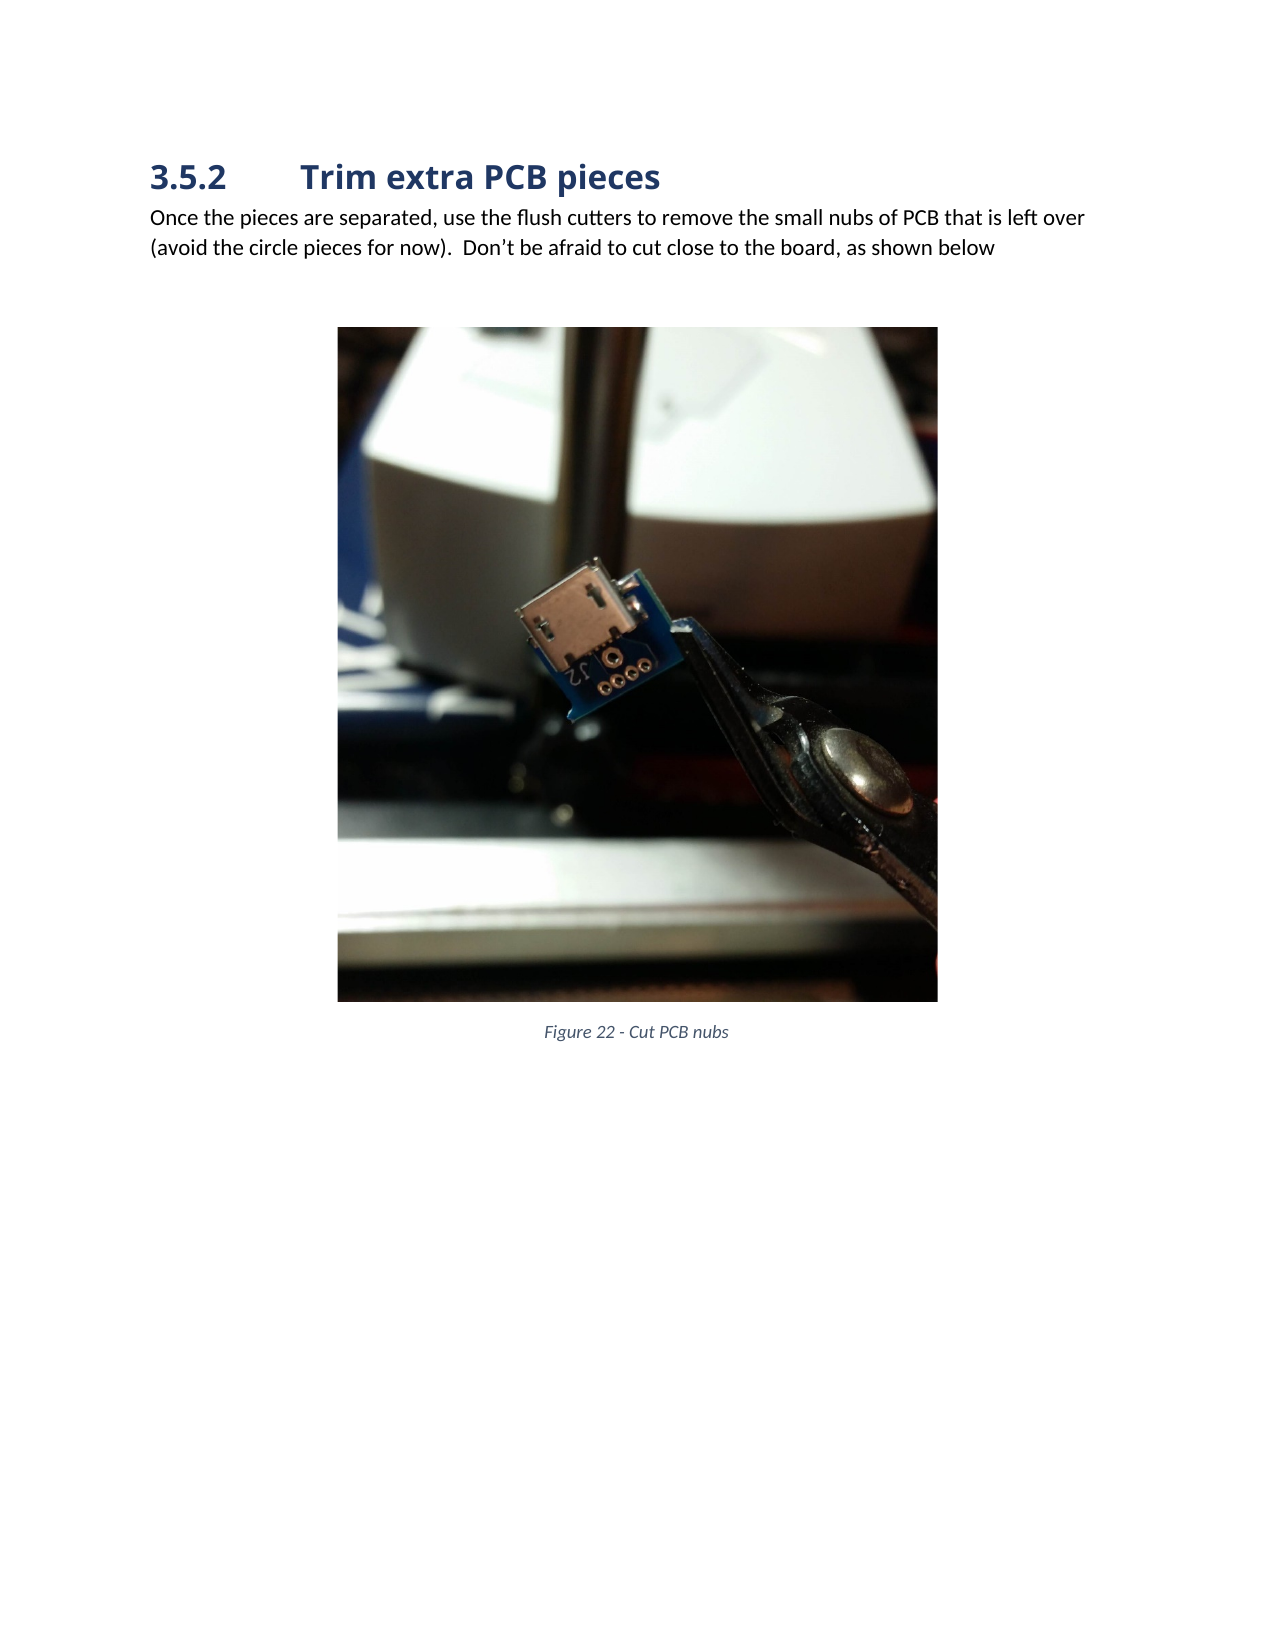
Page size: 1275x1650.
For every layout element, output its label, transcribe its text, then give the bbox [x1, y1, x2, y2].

picture [337, 327, 938, 1002]
subtitle Trim extra PCB pieces [150, 154, 1125, 199]
text Once the pieces are separated, use the flush cutters to remove the small nubs of PCB that is left over (avoid the circle pieces for now). Don’t be afraid to cut close to the board, as shown below [150, 203, 1125, 261]
text Figure 22 - Cut PCB nubs [150, 1020, 1125, 1043]
